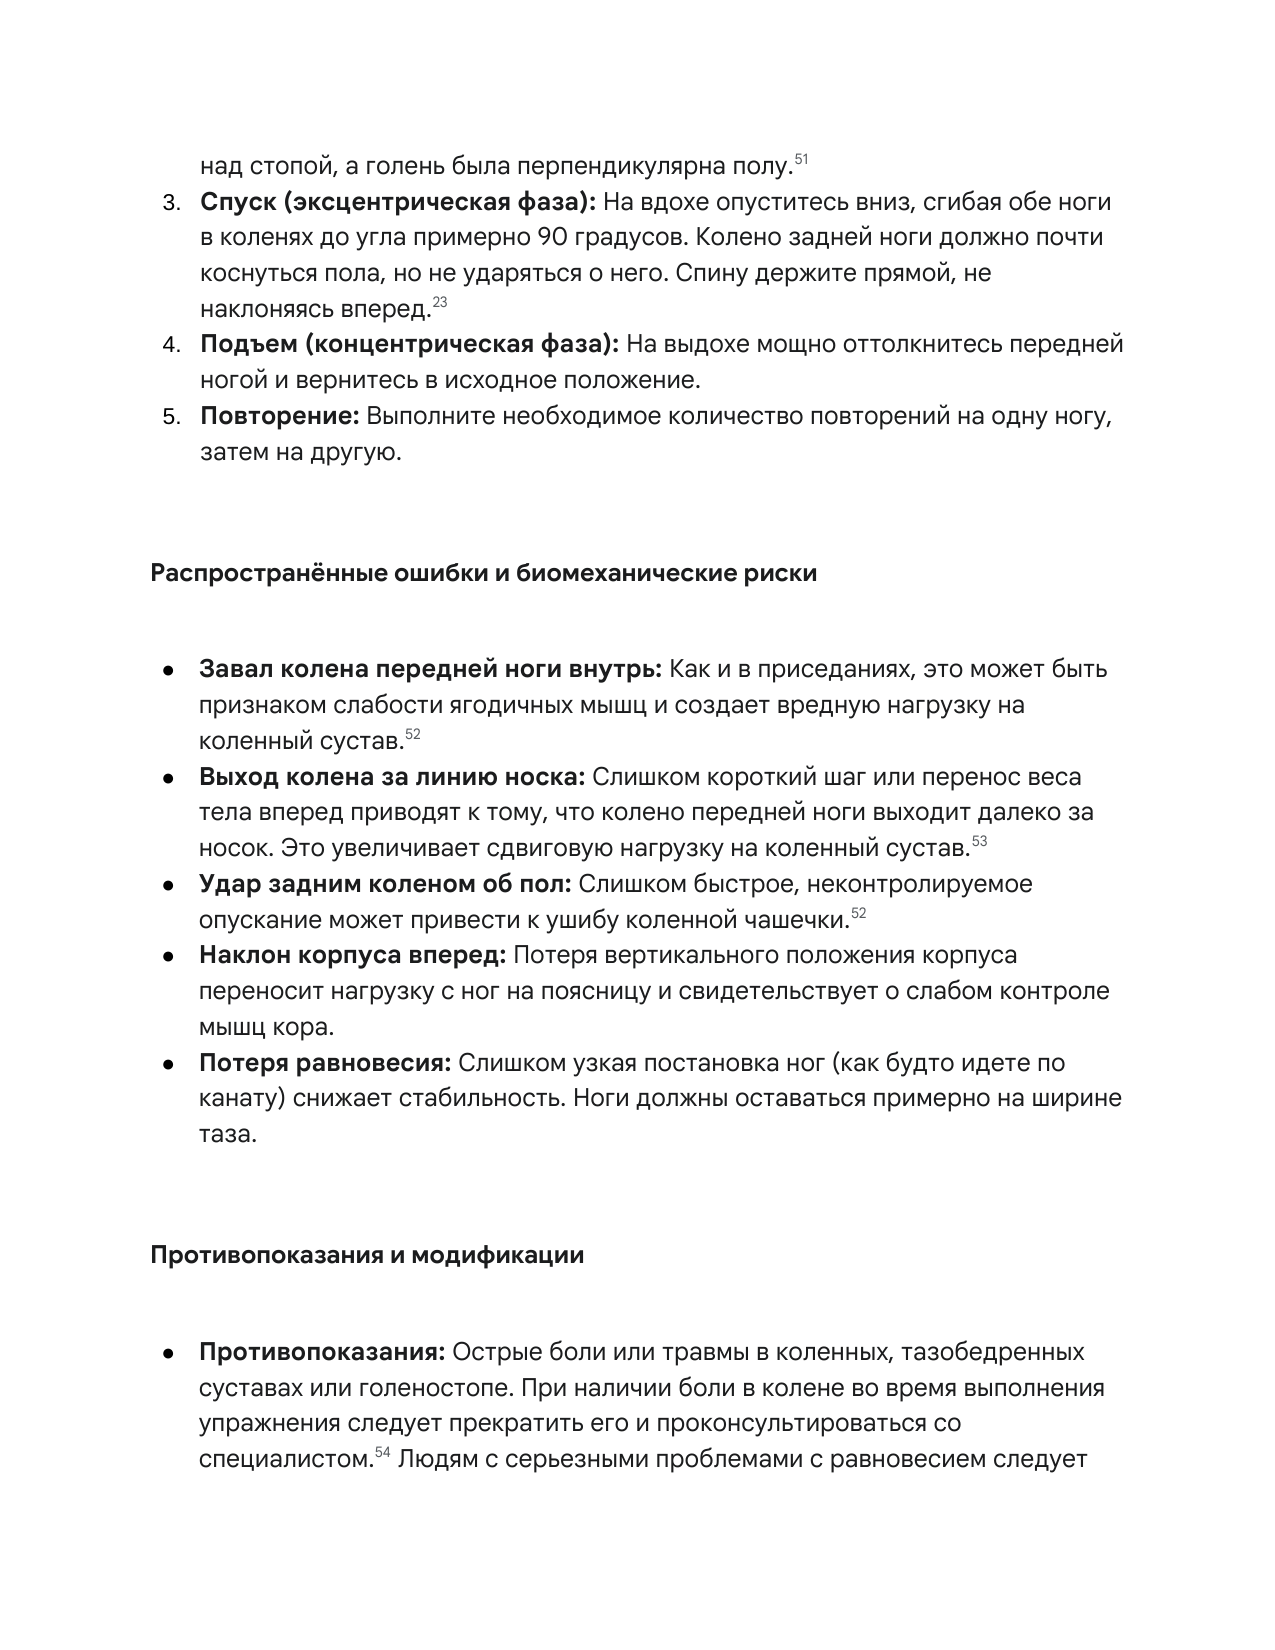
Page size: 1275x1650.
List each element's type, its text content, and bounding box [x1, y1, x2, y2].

list Подъем (концентрическая фаза): На выдохе мощно оттолкнитесь передней ногой и вернитесь в исходное положение. [162, 329, 1125, 396]
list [162, 150, 1125, 181]
list Наклон корпуса вперед: Потеря вертикального положения корпуса переносит нагрузку с ног на поясницу и свидетельствует о слабом контроле мышц кора. [161, 939, 1125, 1042]
list Спуск (эксцентрическая фаза): На вдохе опуститесь вниз, сгибая обе ноги в коленях до угла примерно 90 градусов. Колено задней ноги должно почти коснуться пола, но не ударяться о него. Спину держите прямой, не наклоняясь вперед.23 [162, 186, 1125, 324]
list Повторение: Выполните необходимое количество повторений на одну ногу, затем на другую. [162, 400, 1125, 467]
list Потеря равновесия: Слишком узкая постановка ног (как будто идете по канату) снижает стабильность. Ноги должны оставаться примерно на ширине таза. [161, 1047, 1125, 1149]
list Выход колена за линию носка: Слишком короткий шаг или перенос веса тела вперед приводят к тому, что колено передней ноги выходит далеко за носок. Это увеличивает сдвиговую нагрузку на коленный сустав.53 [161, 761, 1125, 864]
subtitle Противопоказания и модификации [150, 1240, 1125, 1271]
list Удар задним коленом об пол: Слишком быстрое, неконтролируемое опускание может привести к ушибу коленной чашечки.52 [161, 868, 1125, 935]
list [161, 1336, 1125, 1475]
subtitle Распространённые ошибки и биомеханические риски [150, 557, 1125, 589]
list Завал колена передней ноги внутрь: Как и в приседаниях, это может быть признаком слабости ягодичных мышц и создает вредную нагрузку на коленный сустав.52 [161, 654, 1125, 757]
